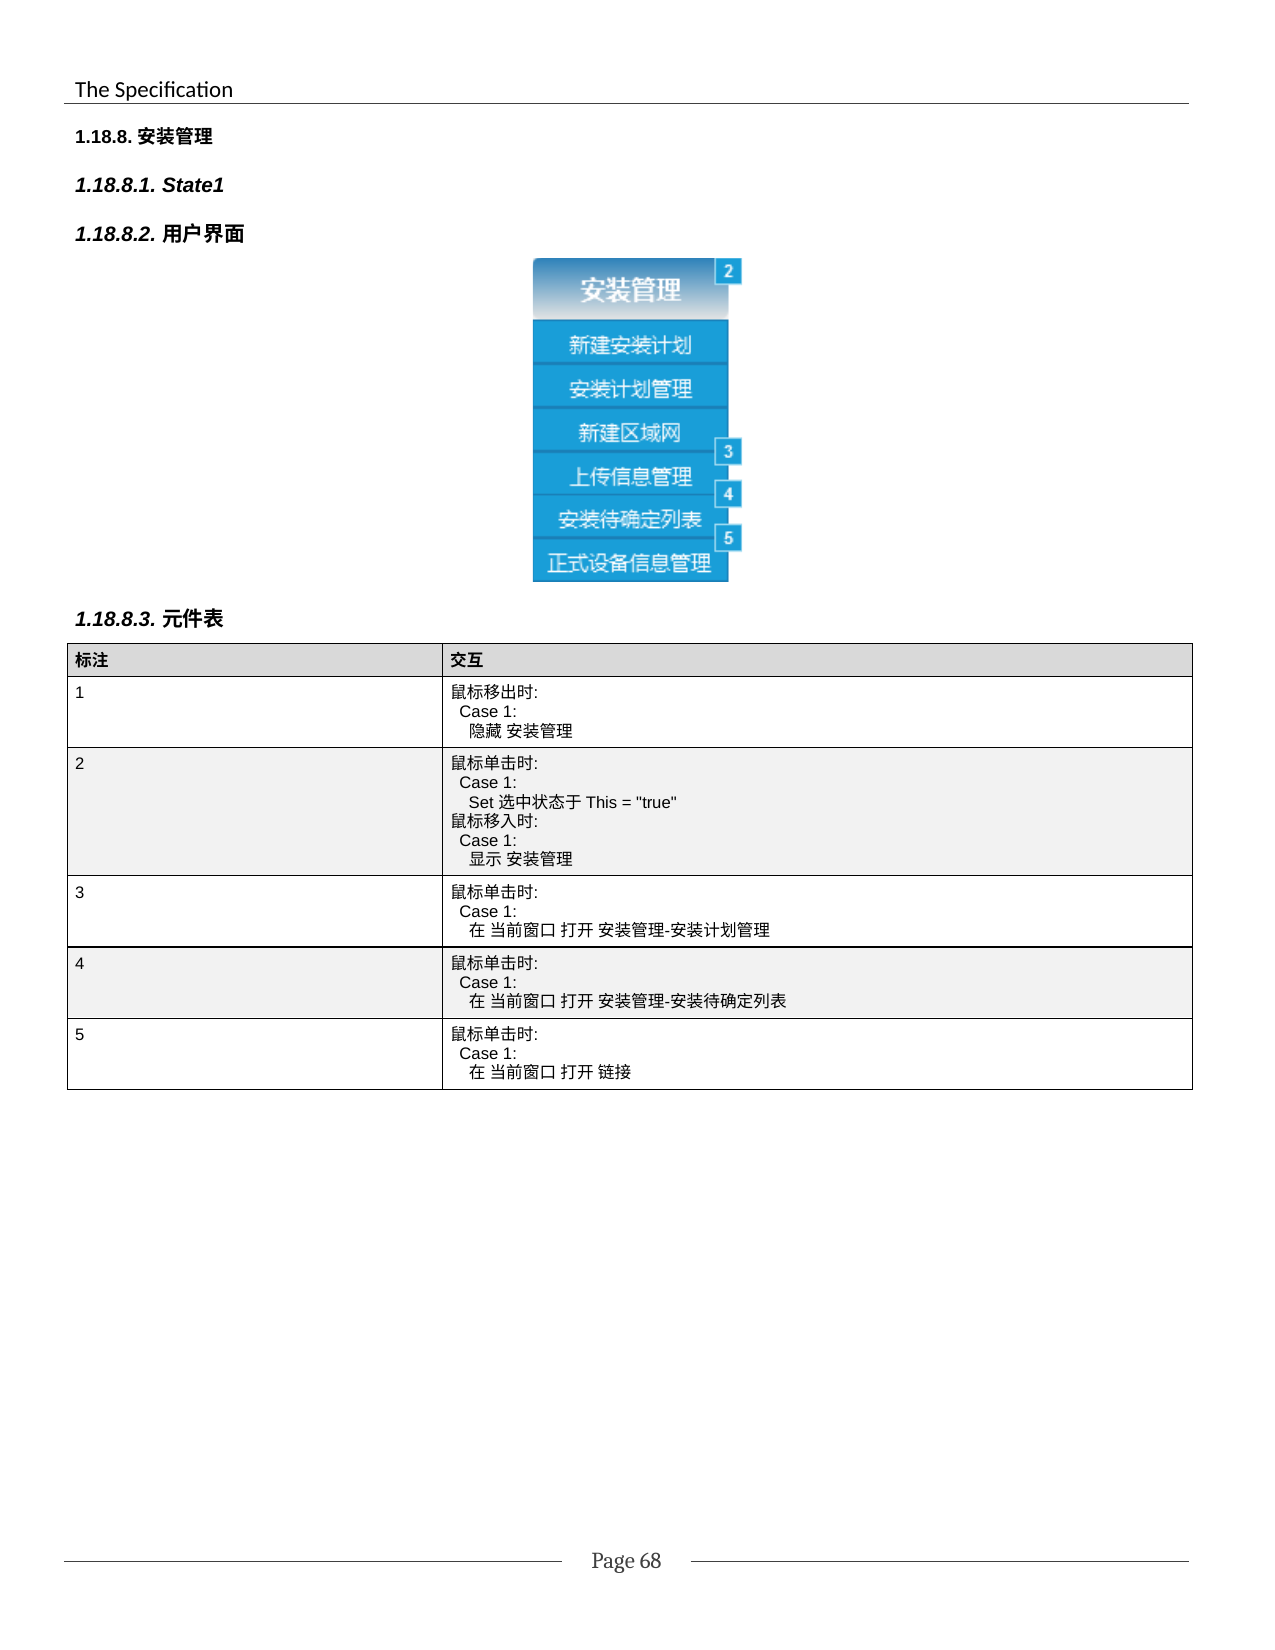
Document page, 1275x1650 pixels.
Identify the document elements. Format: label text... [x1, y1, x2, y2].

subtitle 安装管理 [75, 126, 1200, 147]
subtitle 用户界面 [75, 221, 1200, 246]
subtitle 元件表 [75, 606, 1200, 631]
table_cell 鼠标移出时: Case 1: 隐藏 安装管理 [443, 677, 1192, 747]
table_cell 鼠标单击时: Case 1: 在 当前窗口 打开 安装管理-安装待确定列表 [443, 948, 1192, 1017]
table_header 标注 [68, 644, 442, 676]
table_cell 1 [68, 677, 442, 747]
table_cell 3 [68, 876, 442, 946]
table_cell 5 [68, 1019, 442, 1088]
table_cell 2 [68, 748, 442, 875]
table_header 交互 [443, 644, 1192, 676]
table_cell 鼠标单击时: Case 1: 在 当前窗口 打开 链接 [443, 1019, 1192, 1088]
table_cell 4 [68, 948, 442, 1017]
table_cell 鼠标单击时: Case 1: Set 选中状态于 This = "true" 鼠标移入时: Case 1: 显示 安装管理 [443, 748, 1192, 875]
table_cell 鼠标单击时: Case 1: 在 当前窗口 打开 安装管理-安装计划管理 [443, 876, 1192, 946]
subtitle State1 [75, 172, 1200, 196]
